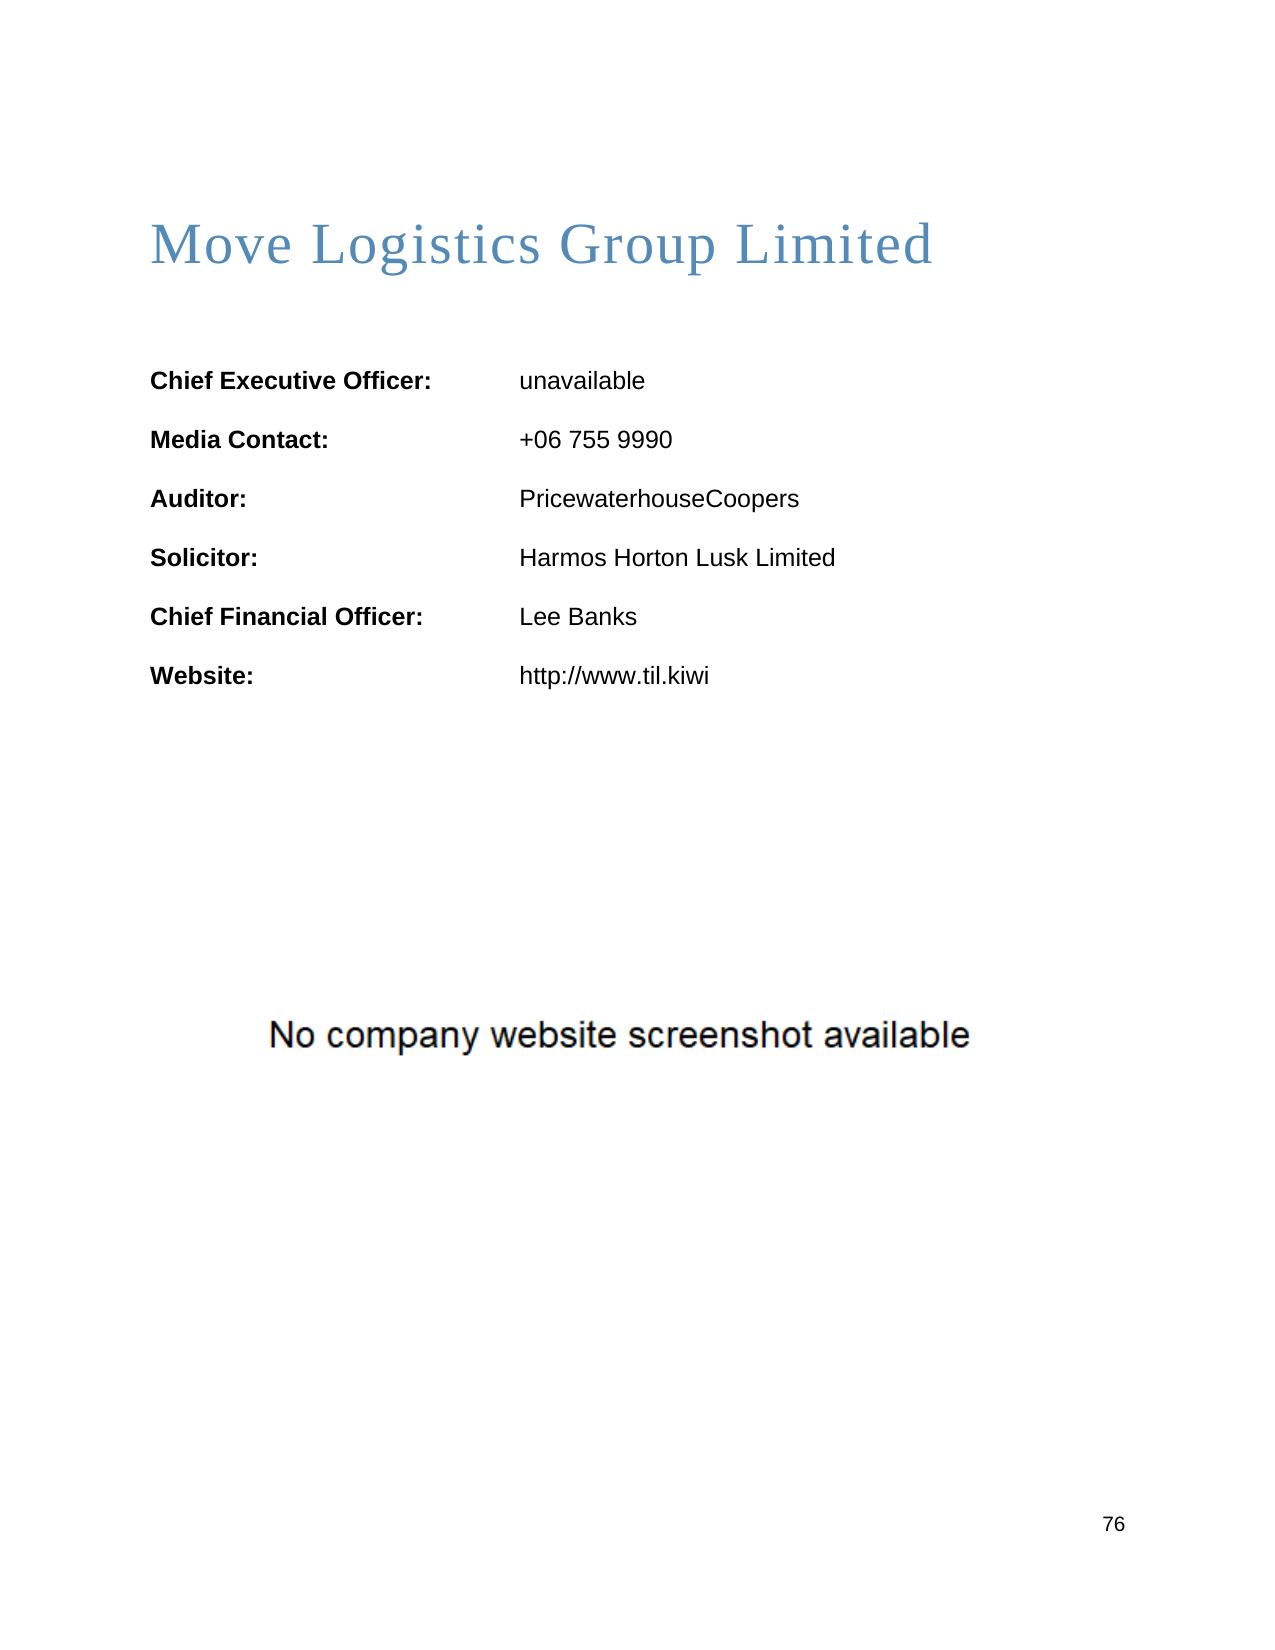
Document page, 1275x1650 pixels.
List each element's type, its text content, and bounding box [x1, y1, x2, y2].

table_cell Media Contact: [139, 418, 508, 477]
table_cell +06 755 9990 [508, 418, 1113, 477]
table_cell PricewaterhouseCoopers [508, 477, 1113, 536]
subtitle Move Logistics Group Limited [150, 209, 1125, 276]
table_header Chief Executive Officer: [139, 359, 508, 418]
table_header unavailable [508, 359, 1113, 418]
table_cell http://www.til.kiwi [508, 654, 1113, 713]
picture [150, 785, 1091, 1284]
table_cell Harmos Horton Lusk Limited [508, 536, 1113, 595]
table_cell Chief Financial Officer: [139, 595, 508, 654]
table_cell Lee Banks [508, 595, 1113, 654]
table_cell Website: [139, 654, 508, 713]
table_cell Solicitor: [139, 536, 508, 595]
table_cell Auditor: [139, 477, 508, 536]
